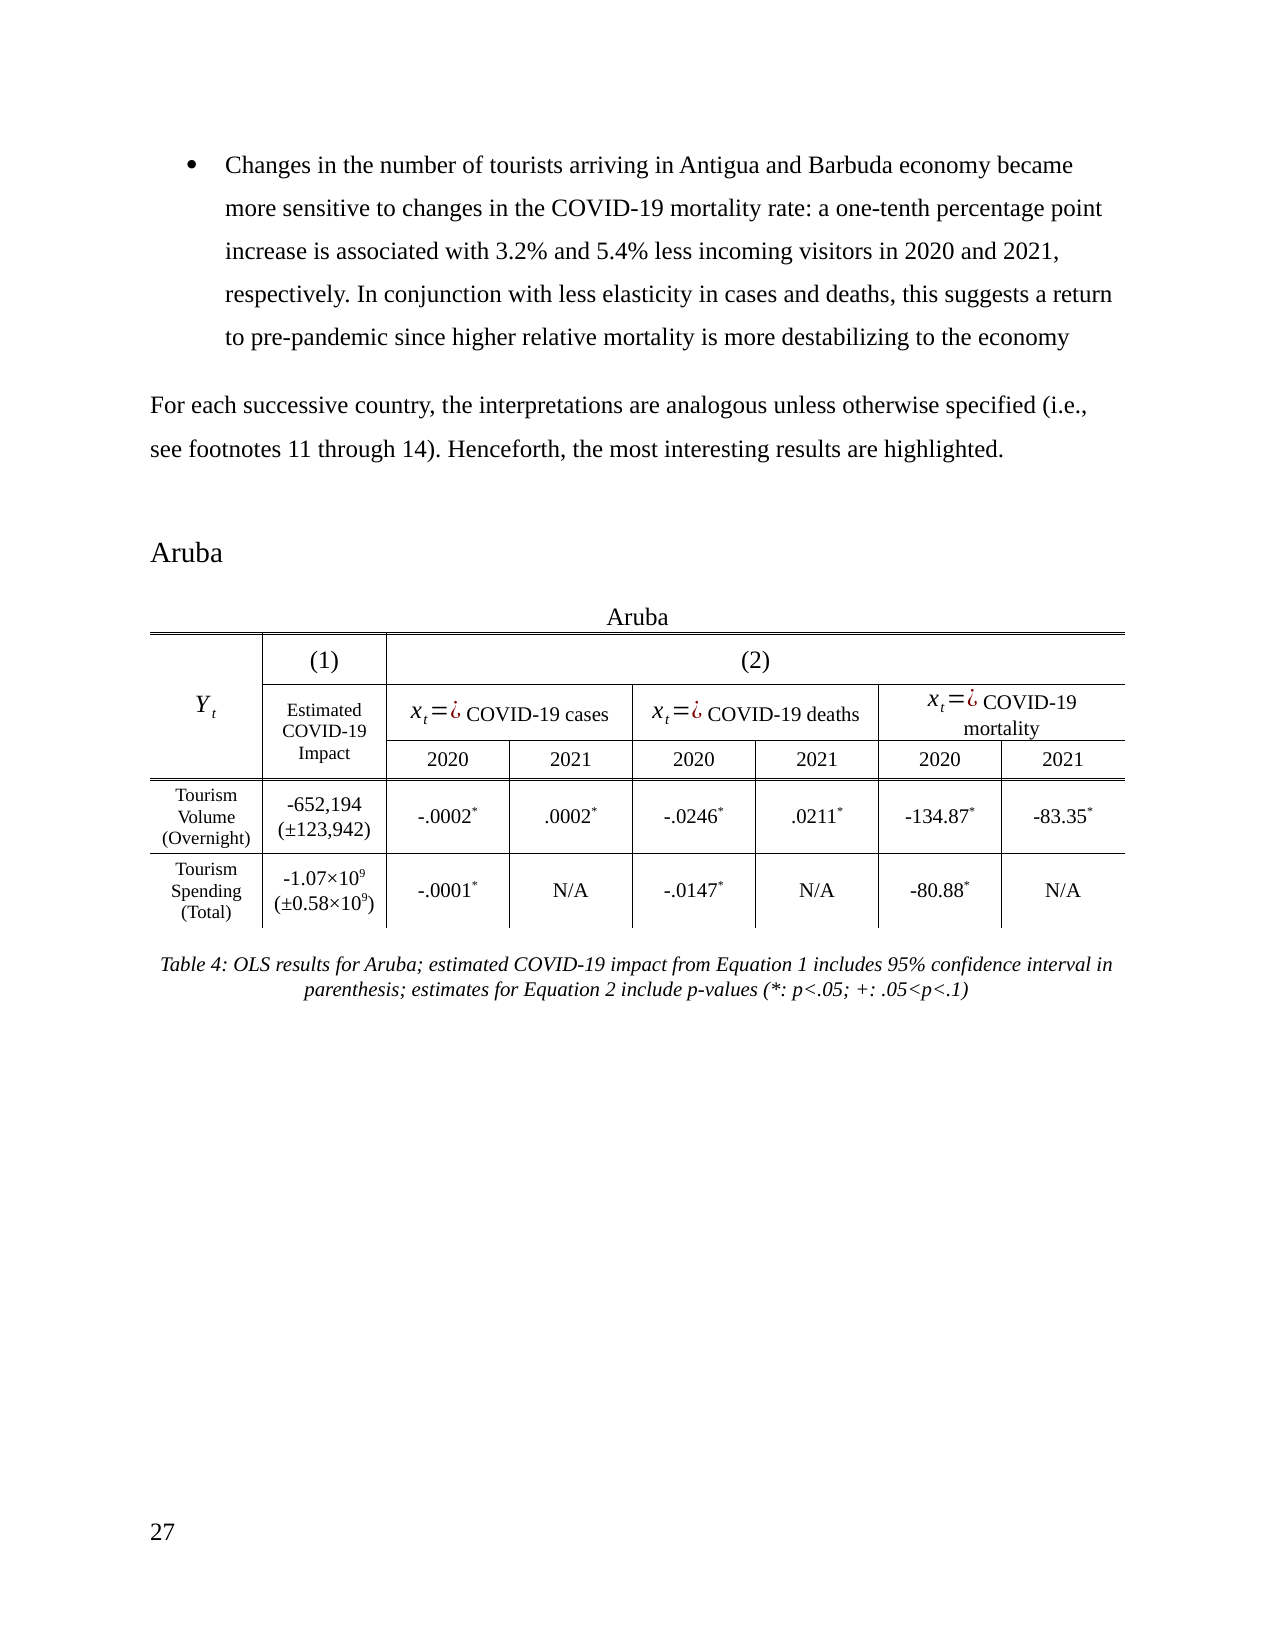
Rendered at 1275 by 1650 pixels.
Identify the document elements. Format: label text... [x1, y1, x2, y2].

table_cell COVID-19 cases [387, 685, 632, 740]
table_cell -134.87* [879, 781, 1001, 852]
table_cell 2020 [387, 741, 509, 777]
table_cell COVID-19 deaths [633, 685, 878, 740]
table_cell -.0246* [633, 781, 755, 852]
table_cell 2020 [633, 741, 755, 777]
text For each successive country, the interpretations are analogous unless otherwise specified (i.e., see footnotes 11 through 14). Henceforth, the most interesting results are highlighted. [150, 391, 1125, 462]
table_cell -.0147* [633, 854, 755, 927]
table_cell N/A [756, 854, 878, 927]
table_cell 2021 [756, 741, 878, 777]
table_cell 2021 [510, 741, 632, 777]
table_cell -652,194 (±123,942) [263, 781, 386, 852]
table_cell 2021 [1002, 741, 1124, 777]
subtitle Aruba [150, 535, 1125, 568]
table_cell -1.07×109 (±0.58×109) [263, 854, 386, 927]
table_cell N/A [510, 854, 632, 927]
table_cell .0002* [510, 781, 632, 852]
table_cell -.0001* [387, 854, 509, 927]
table_cell (2) [387, 635, 1124, 683]
table_cell (1) [263, 635, 386, 683]
table_cell N/A [1002, 854, 1124, 927]
table_cell -83.35* [1002, 781, 1124, 852]
list Changes in the number of tourists arriving in Antigua and Barbuda economy became more sensitive to changes in the COVID-19 mortality rate: a one-tenth percentage point increase is associated with 3.2% and 5.4% less incoming visitors in 2020 and 2021, respectively. In conjunction with less elasticity in cases and deaths, this suggests a return to pre-pandemic since higher relative mortality is more destabilizing to the economy [187, 150, 1125, 351]
table_header Aruba [150, 602, 1124, 632]
text Table 4: OLS results for Aruba; estimated COVID-19 impact from Equation 1 includes 95% confidence interval in parenthesis; estimates for Equation 2 include p-values (*: p<.05; +: .05<p<.1) [150, 952, 1125, 1001]
table_cell -80.88* [879, 854, 1001, 927]
table_cell [150, 635, 262, 777]
table_cell .0211* [756, 781, 878, 852]
table_cell -.0002* [387, 781, 509, 852]
table_cell Tourism Volume (Overnight) [150, 781, 262, 852]
table_cell Tourism Spending (Total) [150, 854, 262, 927]
table_cell COVID-19 mortality [879, 685, 1124, 740]
table_cell Estimated COVID-19 Impact [263, 685, 386, 777]
table_cell 2020 [879, 741, 1001, 777]
